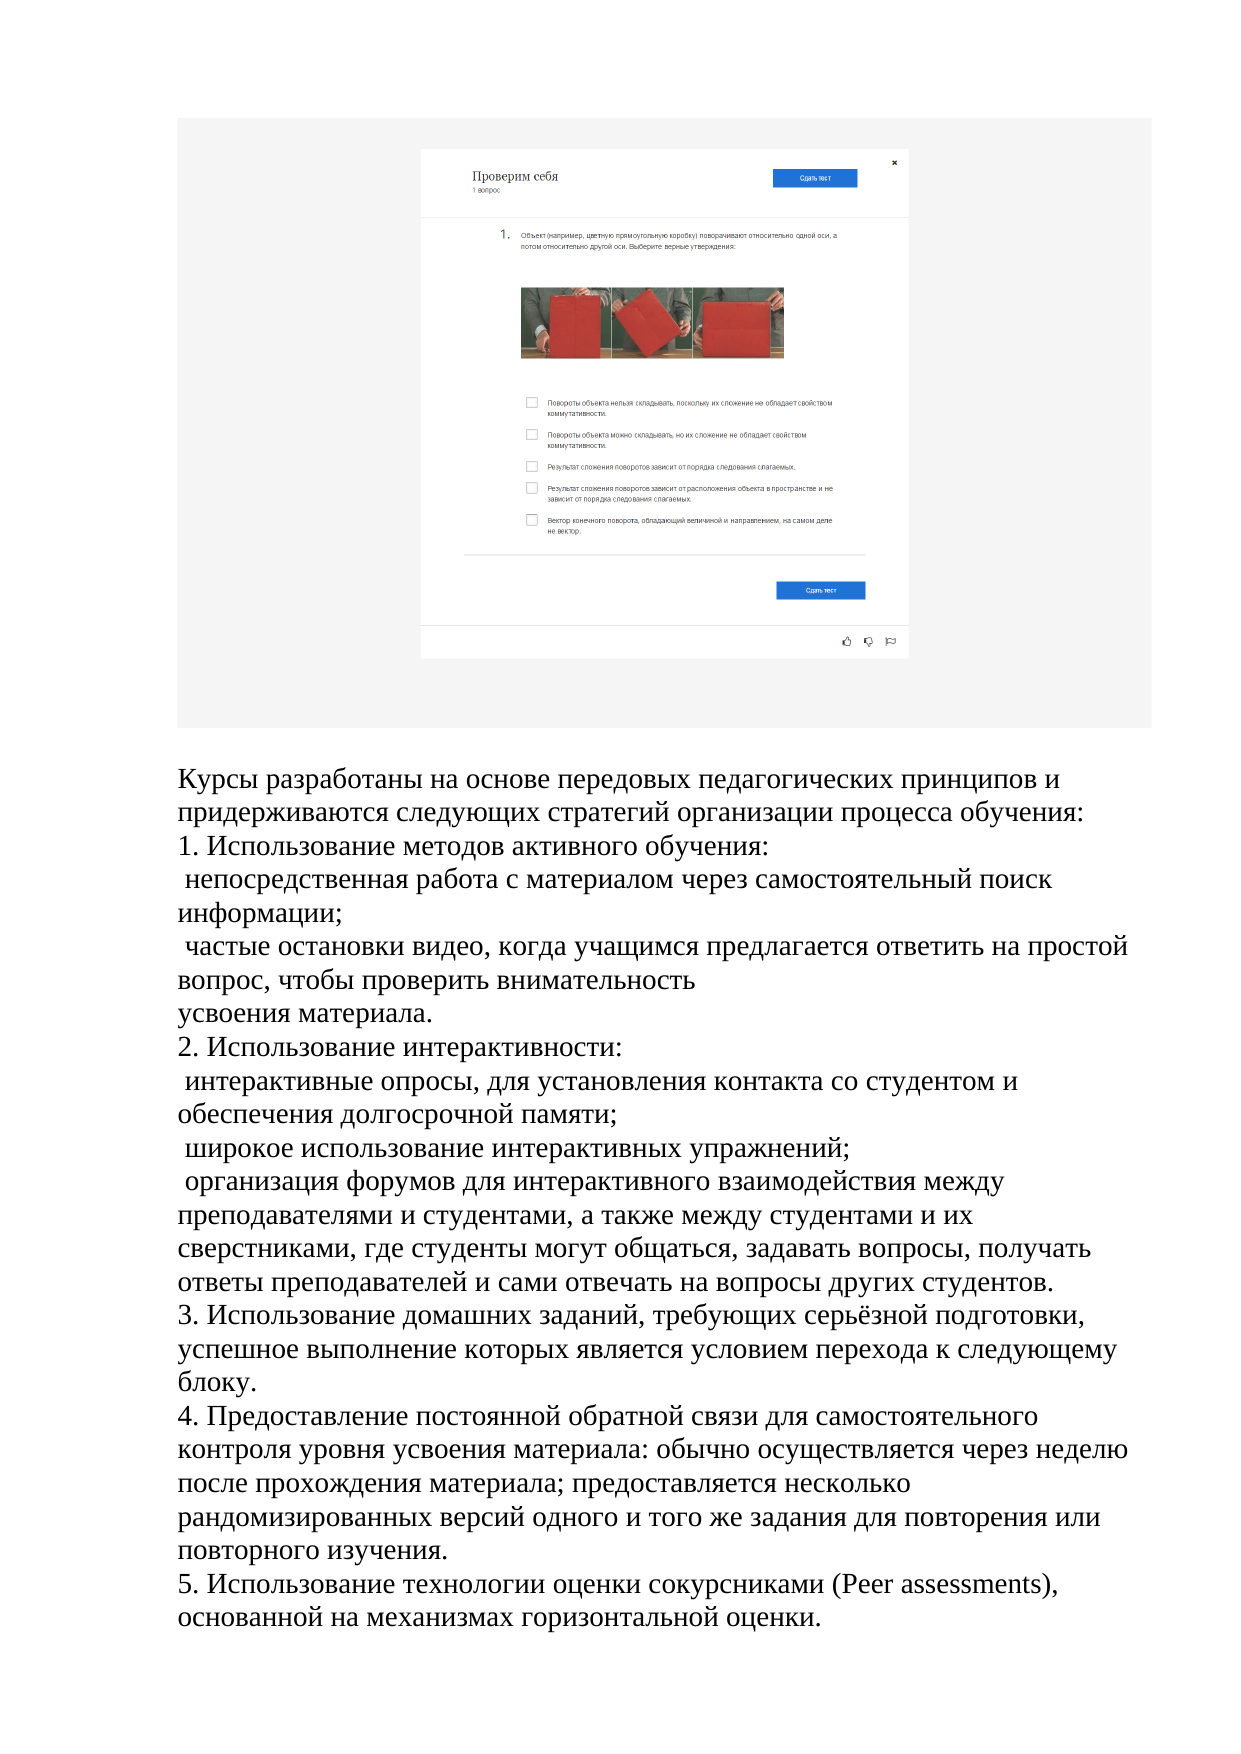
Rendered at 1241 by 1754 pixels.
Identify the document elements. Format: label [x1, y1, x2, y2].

picture [177, 118, 1152, 728]
text [177, 728, 1152, 1633]
